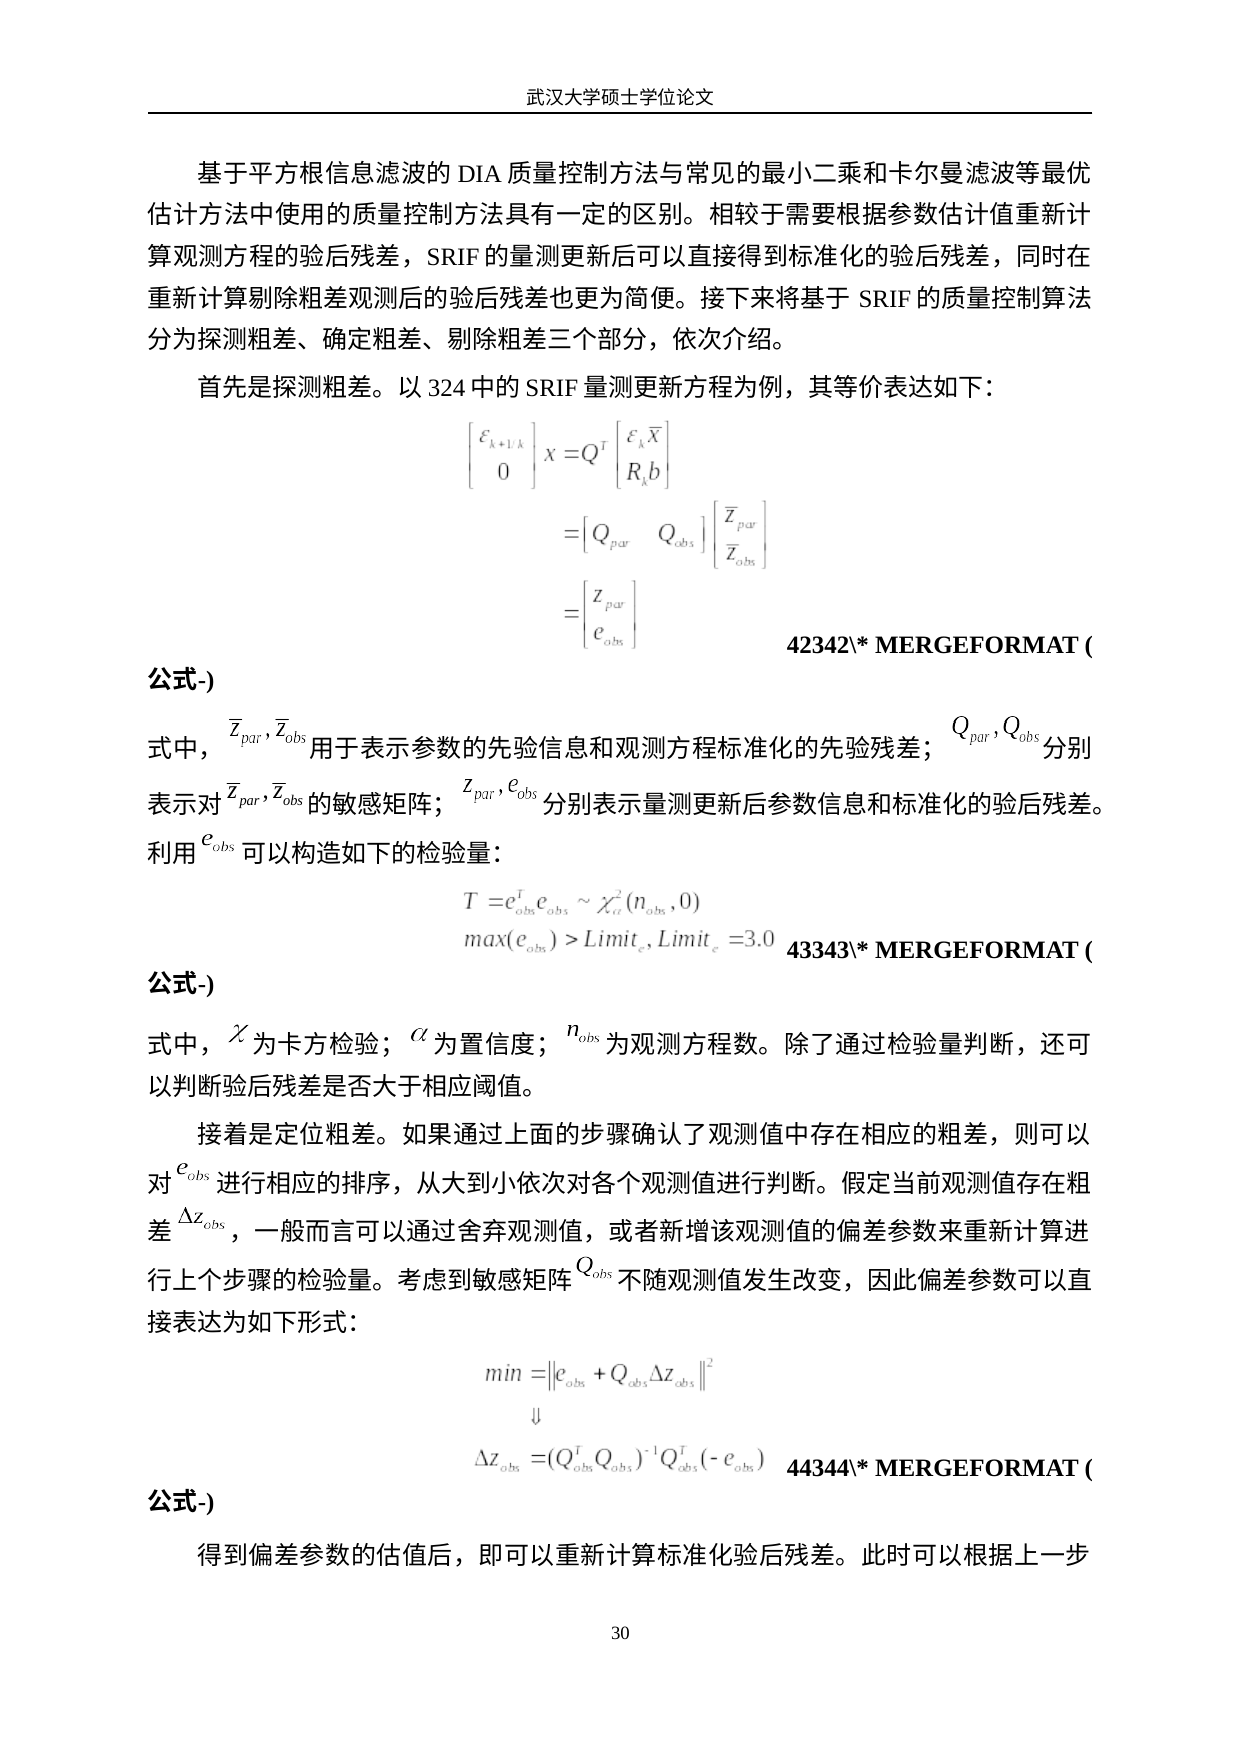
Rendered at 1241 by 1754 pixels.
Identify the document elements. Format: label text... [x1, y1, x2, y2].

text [148, 1530, 1092, 1572]
text 基于平方根信息滤波的DIA质量控制方法与常见的最小二乘和卡尔曼滤波等最优估计方法中使用的质量控制方法具有一定的区别。相较于需要根据参数估计值重新计算观测方程的验后残差，SRIF的量测更新后可以直接得到标准化的验后残差，同时在重新计算剔除粗差观测后的验后残差也更为简便。接下来将基于SRIF的质量控制算法分为探测粗差、确定粗差、剔除粗差三个部分，依次介绍。 [148, 148, 1092, 356]
text 式中，为卡方检验；为置信度；为观测方程数。除了通过检验量判断，还可以判断验后残差是否大于相应阈值。 [148, 1012, 1092, 1103]
text 接着是定位粗差。如果通过上面的步骤确认了观测值中存在相应的粗差，则可以对进行相应的排序，从大到小依次对各个观测值进行判断。假定当前观测值存在粗差，一般而言可以通过舍弃观测值，或者新增该观测值的偏差参数来重新计算进行上个步骤的检验量。考虑到敏感矩阵不随观测值发生改变，因此偏差参数可以直接表达为如下形式： [148, 1109, 1092, 1338]
text 首先是探测粗差。以中的SRIF量测更新方程为例，其等价表达如下： [148, 362, 1092, 404]
text 式中，用于表示参数的先验信息和观测方程标准化的先验残差；分别表示对的敏感矩阵；分别表示量测更新后参数信息和标准化的验后残差。利用可以构造如下的检验量： [148, 708, 1092, 870]
